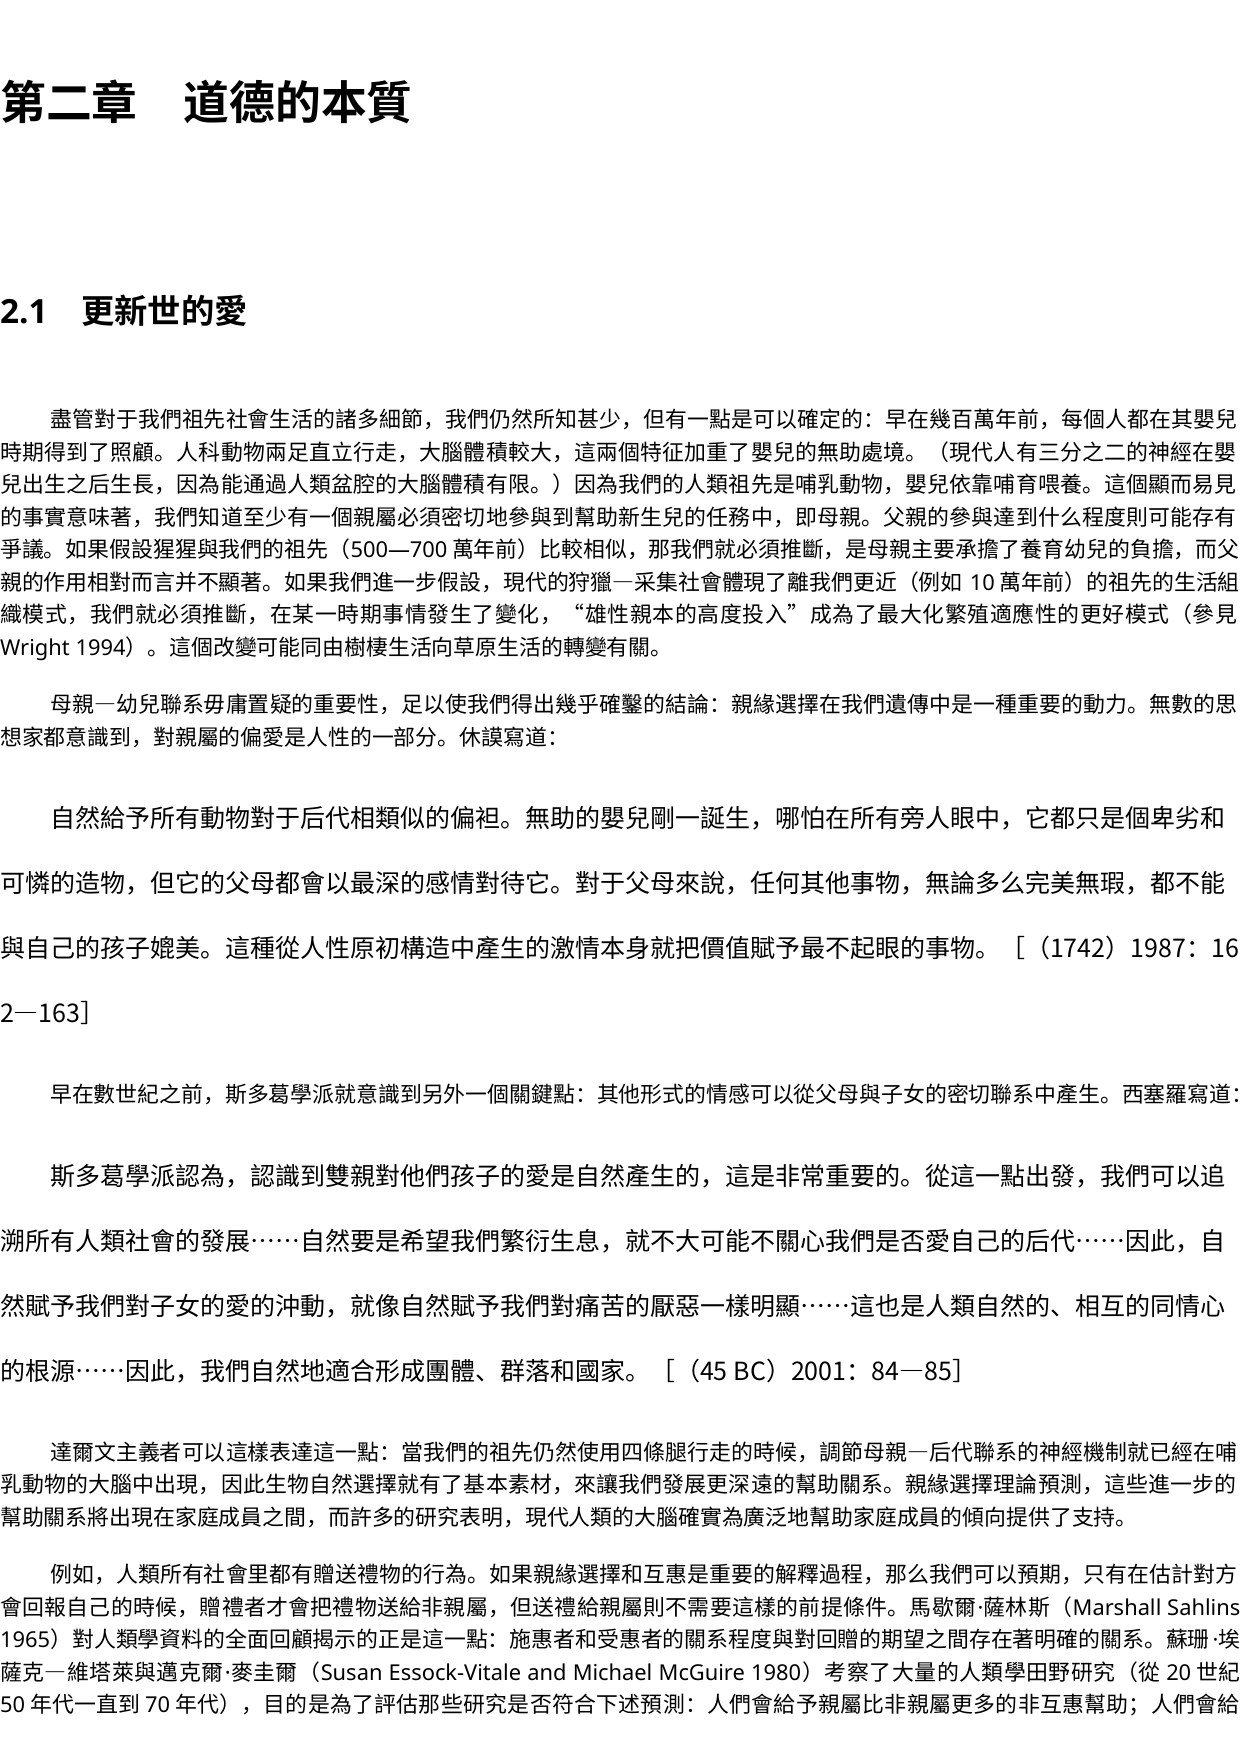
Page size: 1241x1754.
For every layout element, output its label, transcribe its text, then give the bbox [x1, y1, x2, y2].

subtitle 2.1 更新世的愛 [0, 277, 1240, 342]
text 斯多葛學派認為，認識到雙親對他們孩子的愛是自然產生的，這是非常重要的。從這一點出發，我們可以追溯所有人類社會的發展……自然要是希望我們繁衍生息，就不大可能不關心我們是否愛自己的后代……因此，自然賦予我們對子女的愛的沖動，就像自然賦予我們對痛苦的厭惡一樣明顯……這也是人類自然的、相互的同情心的根源……因此，我們自然地適合形成團體、群落和國家。［（45 BC）2001：84—85］ [0, 1142, 1240, 1402]
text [0, 1557, 1240, 1719]
subtitle 第二章 道德的本質 [0, 51, 1240, 149]
text 自然給予所有動物對于后代相類似的偏袒。無助的嬰兒剛一誕生，哪怕在所有旁人眼中，它都只是個卑劣和可憐的造物，但它的父母都會以最深的感情對待它。對于父母來說，任何其他事物，無論多么完美無瑕，都不能與自己的孩子媲美。這種從人性原初構造中產生的激情本身就把價值賦予最不起眼的事物。［（1742）1987：162—163］ [0, 784, 1240, 1044]
text 母親—幼兒聯系毋庸置疑的重要性，足以使我們得出幾乎確鑿的結論：親緣選擇在我們遺傳中是一種重要的動力。無數的思想家都意識到，對親屬的偏愛是人性的一部分。休謨寫道： [0, 687, 1240, 752]
text 達爾文主義者可以這樣表達這一點：當我們的祖先仍然使用四條腿行走的時候，調節母親—后代聯系的神經機制就已經在哺乳動物的大腦中出現，因此生物自然選擇就有了基本素材，來讓我們發展更深遠的幫助關系。親緣選擇理論預測，這些進一步的幫助關系將出現在家庭成員之間，而許多的研究表明，現代人類的大腦確實為廣泛地幫助家庭成員的傾向提供了支持。 [0, 1434, 1240, 1532]
text 盡管對于我們祖先社會生活的諸多細節，我們仍然所知甚少，但有一點是可以確定的：早在幾百萬年前，每個人都在其嬰兒時期得到了照顧。人科動物兩足直立行走，大腦體積較大，這兩個特征加重了嬰兒的無助處境。（現代人有三分之二的神經在嬰兒出生之后生長，因為能通過人類盆腔的大腦體積有限。）因為我們的人類祖先是哺乳動物，嬰兒依靠哺育喂養。這個顯而易見的事實意味著，我們知道至少有一個親屬必須密切地參與到幫助新生兒的任務中，即母親。父親的參與達到什么程度則可能存有爭議。如果假設猩猩與我們的祖先（500—700萬年前）比較相似，那我們就必須推斷，是母親主要承擔了養育幼兒的負擔，而父親的作用相對而言并不顯著。如果我們進一步假設，現代的狩獵—采集社會體現了離我們更近（例如10萬年前）的祖先的生活組織模式，我們就必須推斷，在某一時期事情發生了變化，“雄性親本的高度投入”成為了最大化繁殖適應性的更好模式（參見Wright 1994）。這個改變可能同由樹棲生活向草原生活的轉變有關。 [0, 402, 1240, 662]
text 早在數世紀之前，斯多葛學派就意識到另外一個關鍵點：其他形式的情感可以從父母與子女的密切聯系中產生。西塞羅寫道： [0, 1077, 1240, 1109]
